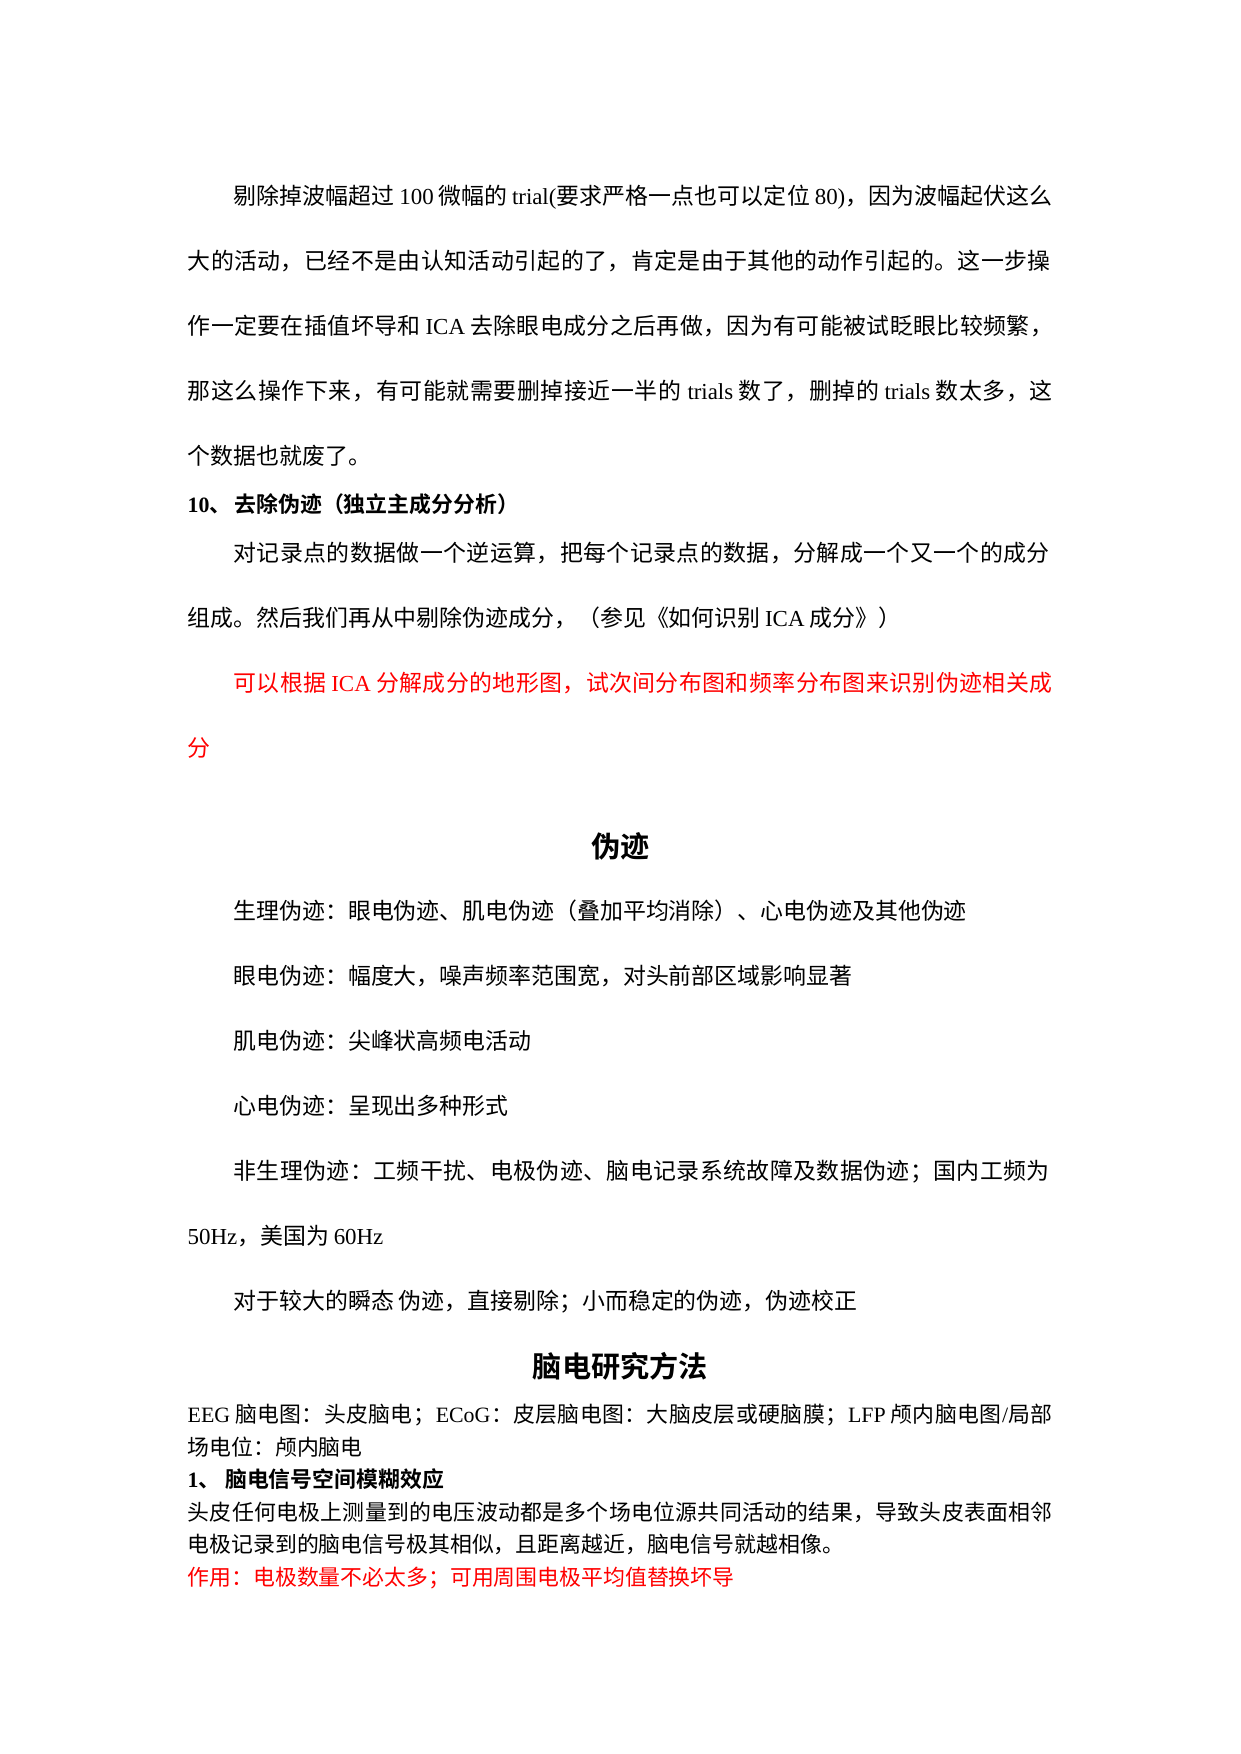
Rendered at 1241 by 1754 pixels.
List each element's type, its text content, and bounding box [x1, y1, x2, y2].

text 生理伪迹：眼电伪迹、肌电伪迹（叠加平均消除）、心电伪迹及其他伪迹 [187, 877, 1053, 942]
text 头皮任何电极上测量到的电压波动都是多个场电位源共同活动的结果，导致头皮表面相邻电极记录到的脑电信号极其相似，且距离越近，脑电信号就越相像。 [187, 1494, 1053, 1559]
text 心电伪迹：呈现出多种形式 [187, 1072, 1053, 1137]
text 剔除掉波幅超过100微幅的trial(要求严格一点也可以定位80)，因为波幅起伏这么大的活动，已经不是由认知活动引起的了，肯定是由于其他的动作引起的。这一步操作一定要在插值坏导和ICA去除眼电成分之后再做，因为有可能被试眨眼比较频繁，那这么操作下来，有可能就需要删掉接近一半的trials数了，删掉的trials数太多，这个数据也就废了。 [187, 162, 1053, 487]
text 对于较大的瞬态 伪迹，直接剔除；小而稳定的伪迹，伪迹校正 [187, 1267, 1053, 1332]
text 眼电伪迹：幅度大，噪声频率范围宽，对头前部区域影响显著 [187, 942, 1053, 1007]
text 作用：电极数量不必太多；可用周围电极平均值替换坏导 [187, 1559, 1053, 1592]
text 脑电研究方法 [187, 1332, 1053, 1397]
text 非生理伪迹：工频干扰、电极伪迹、脑电记录系统故障及数据伪迹；国内工频为50Hz，美国为60Hz [187, 1137, 1053, 1267]
text 可以根据ICA分解成分的地形图，试次间分布图和频率分布图来识别伪迹相关成分 [187, 649, 1053, 779]
list 脑电信号空间模糊效应 [187, 1462, 1053, 1494]
text EEG脑电图：头皮脑电；ECoG：皮层脑电图：大脑皮层或硬脑膜；LFP颅内脑电图/局部场电位：颅内脑电 [187, 1397, 1053, 1462]
text 对记录点的数据做一个逆运算，把每个记录点的数据，分解成一个又一个的成分组成。然后我们再从中剔除伪迹成分，（参见《如何识别ICA成分》） [187, 519, 1053, 649]
text 肌电伪迹：尖峰状高频电活动 [187, 1007, 1053, 1072]
text 伪迹 [187, 812, 1053, 877]
list 去除伪迹（独立主成分分析） [187, 487, 1053, 519]
